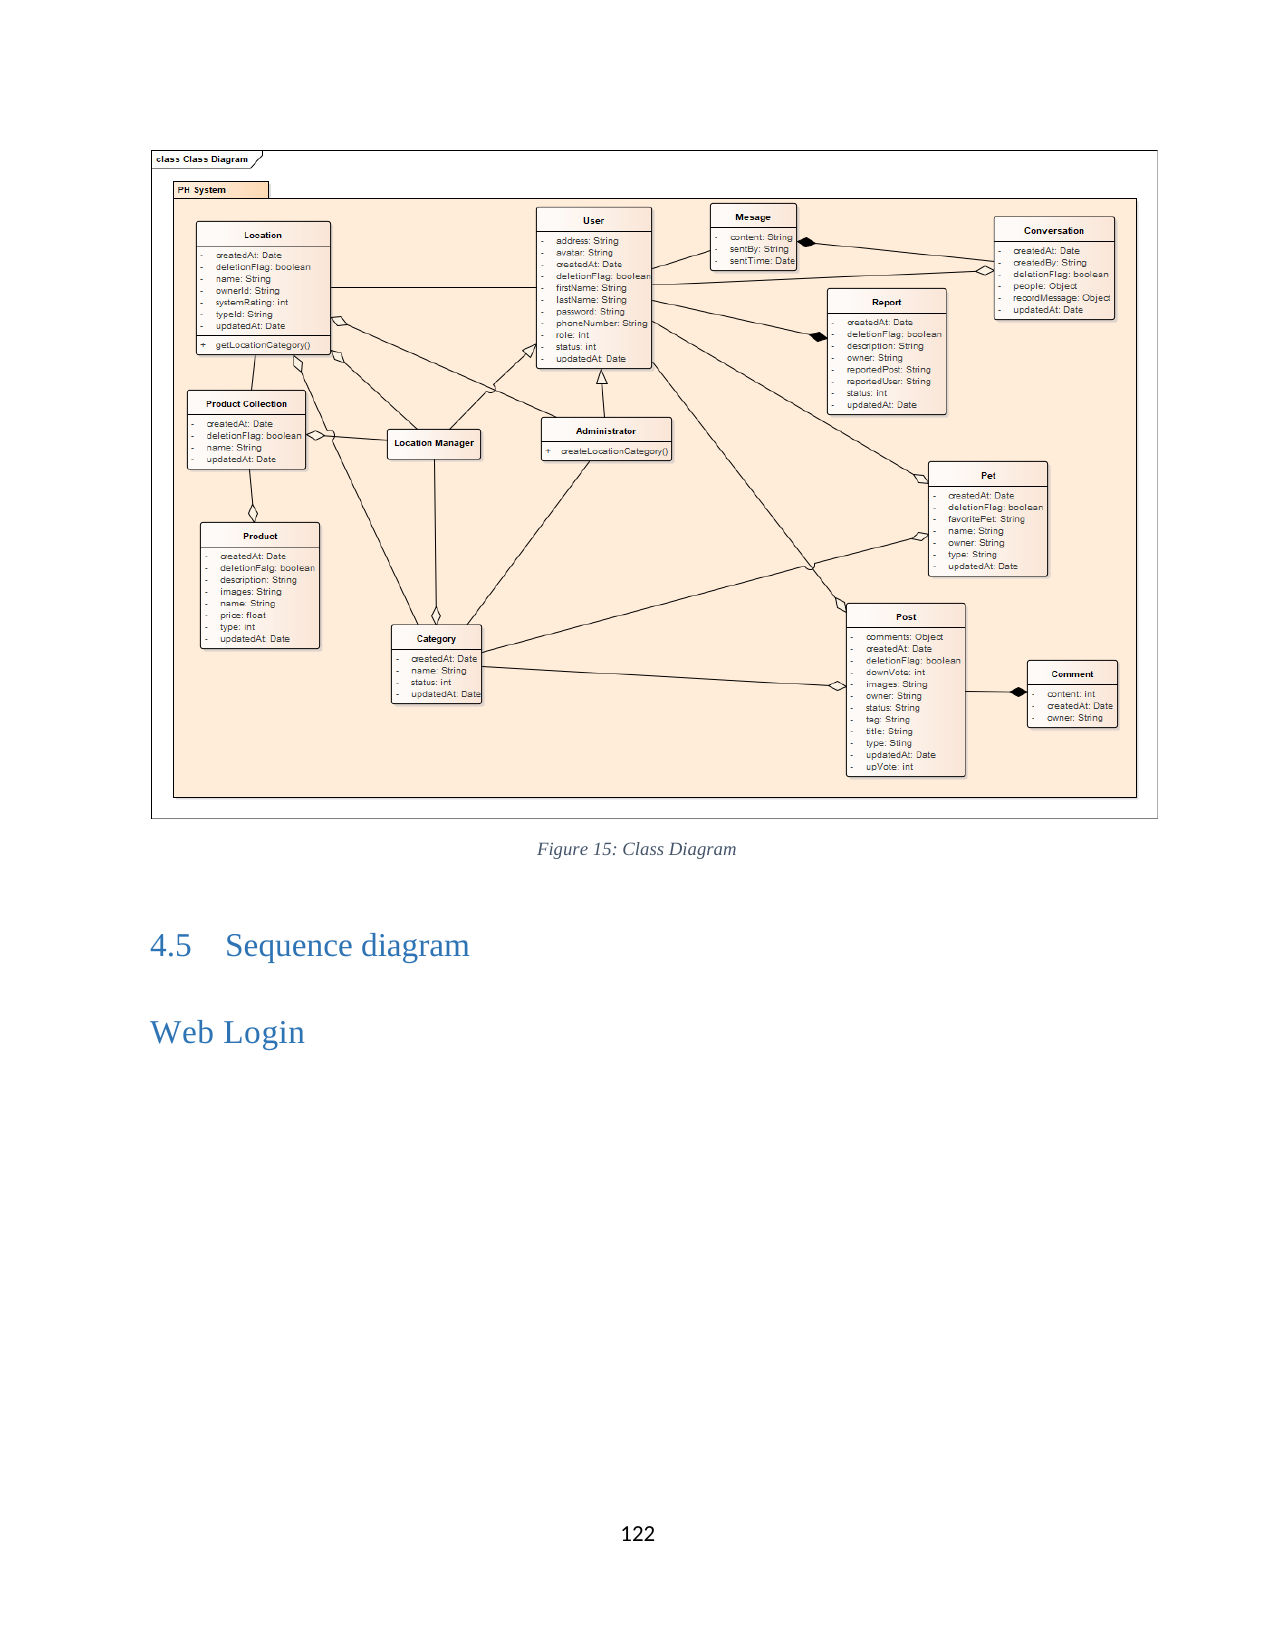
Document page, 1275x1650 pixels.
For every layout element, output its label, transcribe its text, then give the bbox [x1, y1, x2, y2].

title Web Login [150, 1012, 1125, 1050]
text Figure 15: Class Diagram [150, 838, 1125, 859]
subtitle Sequence diagram [150, 925, 1125, 964]
picture [150, 150, 1158, 819]
